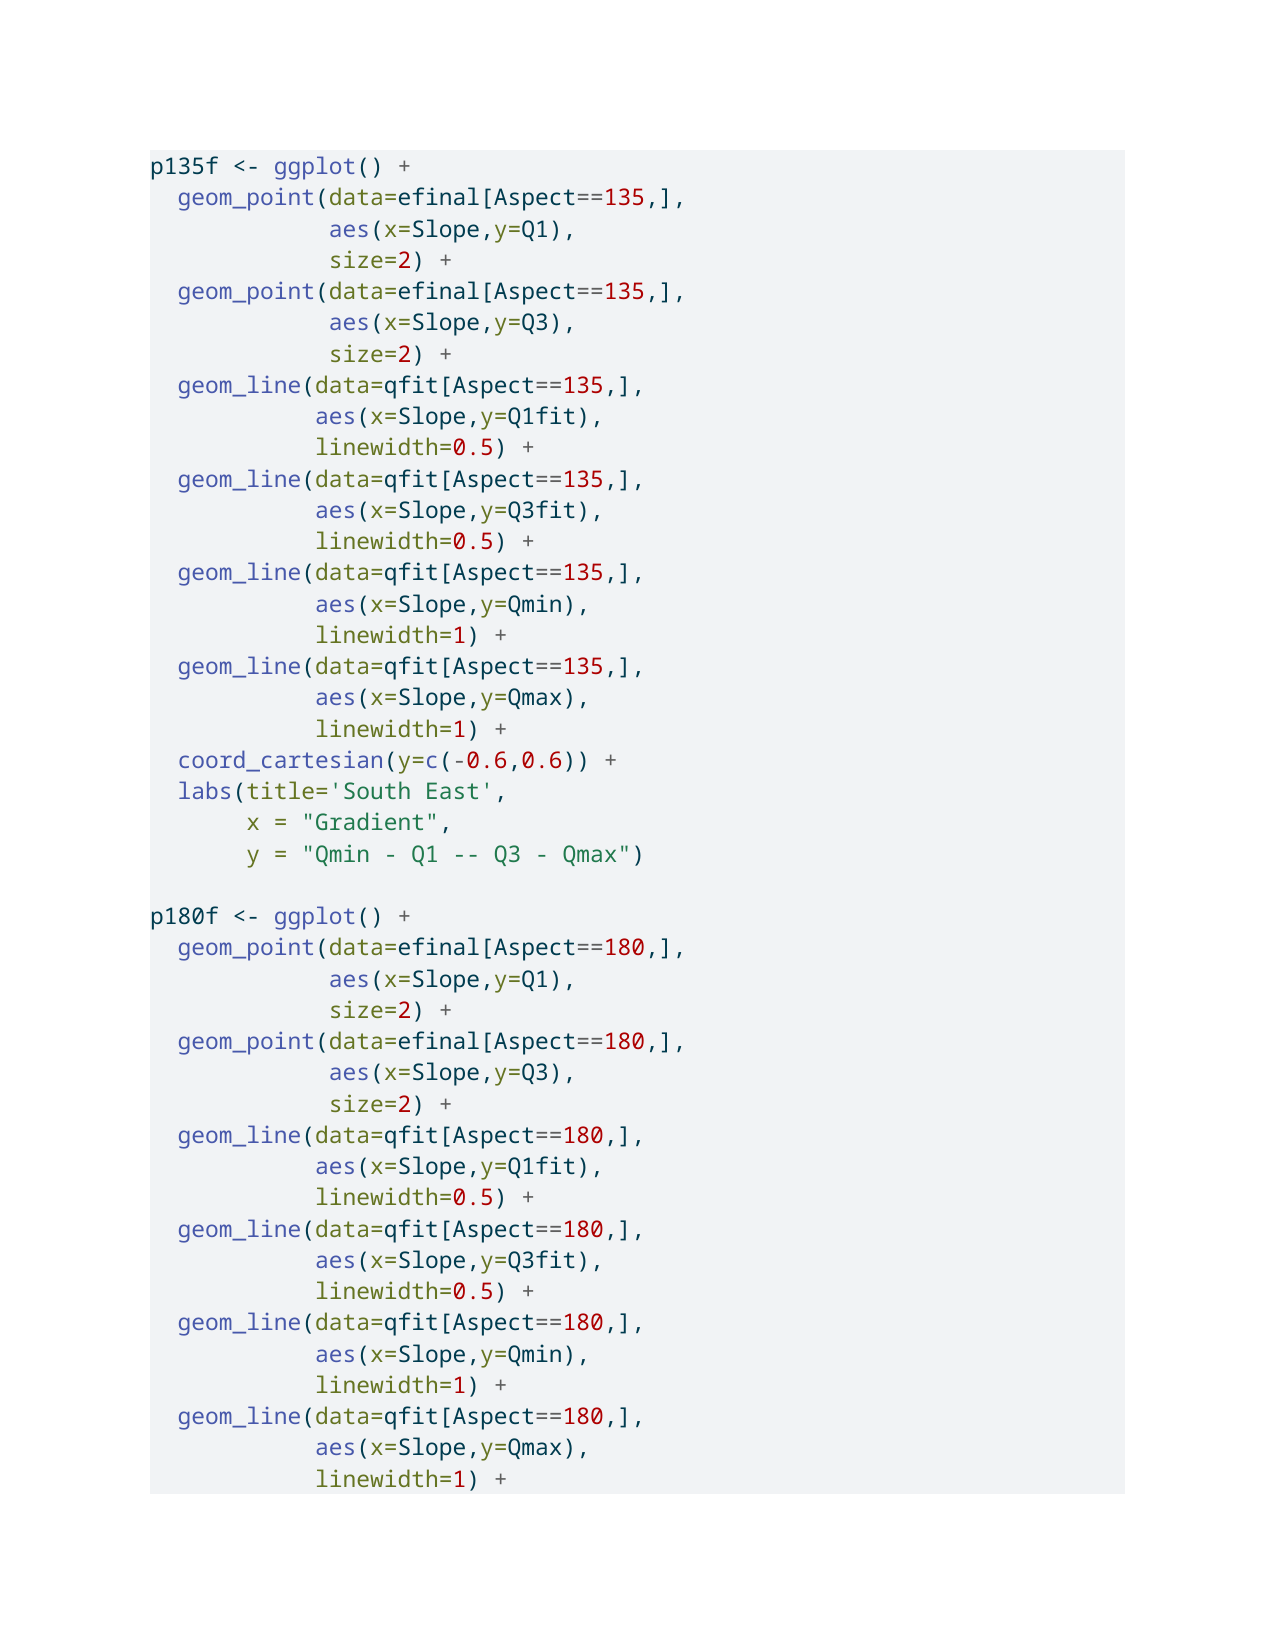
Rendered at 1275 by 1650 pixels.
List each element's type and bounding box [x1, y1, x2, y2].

text [150, 150, 1125, 1494]
